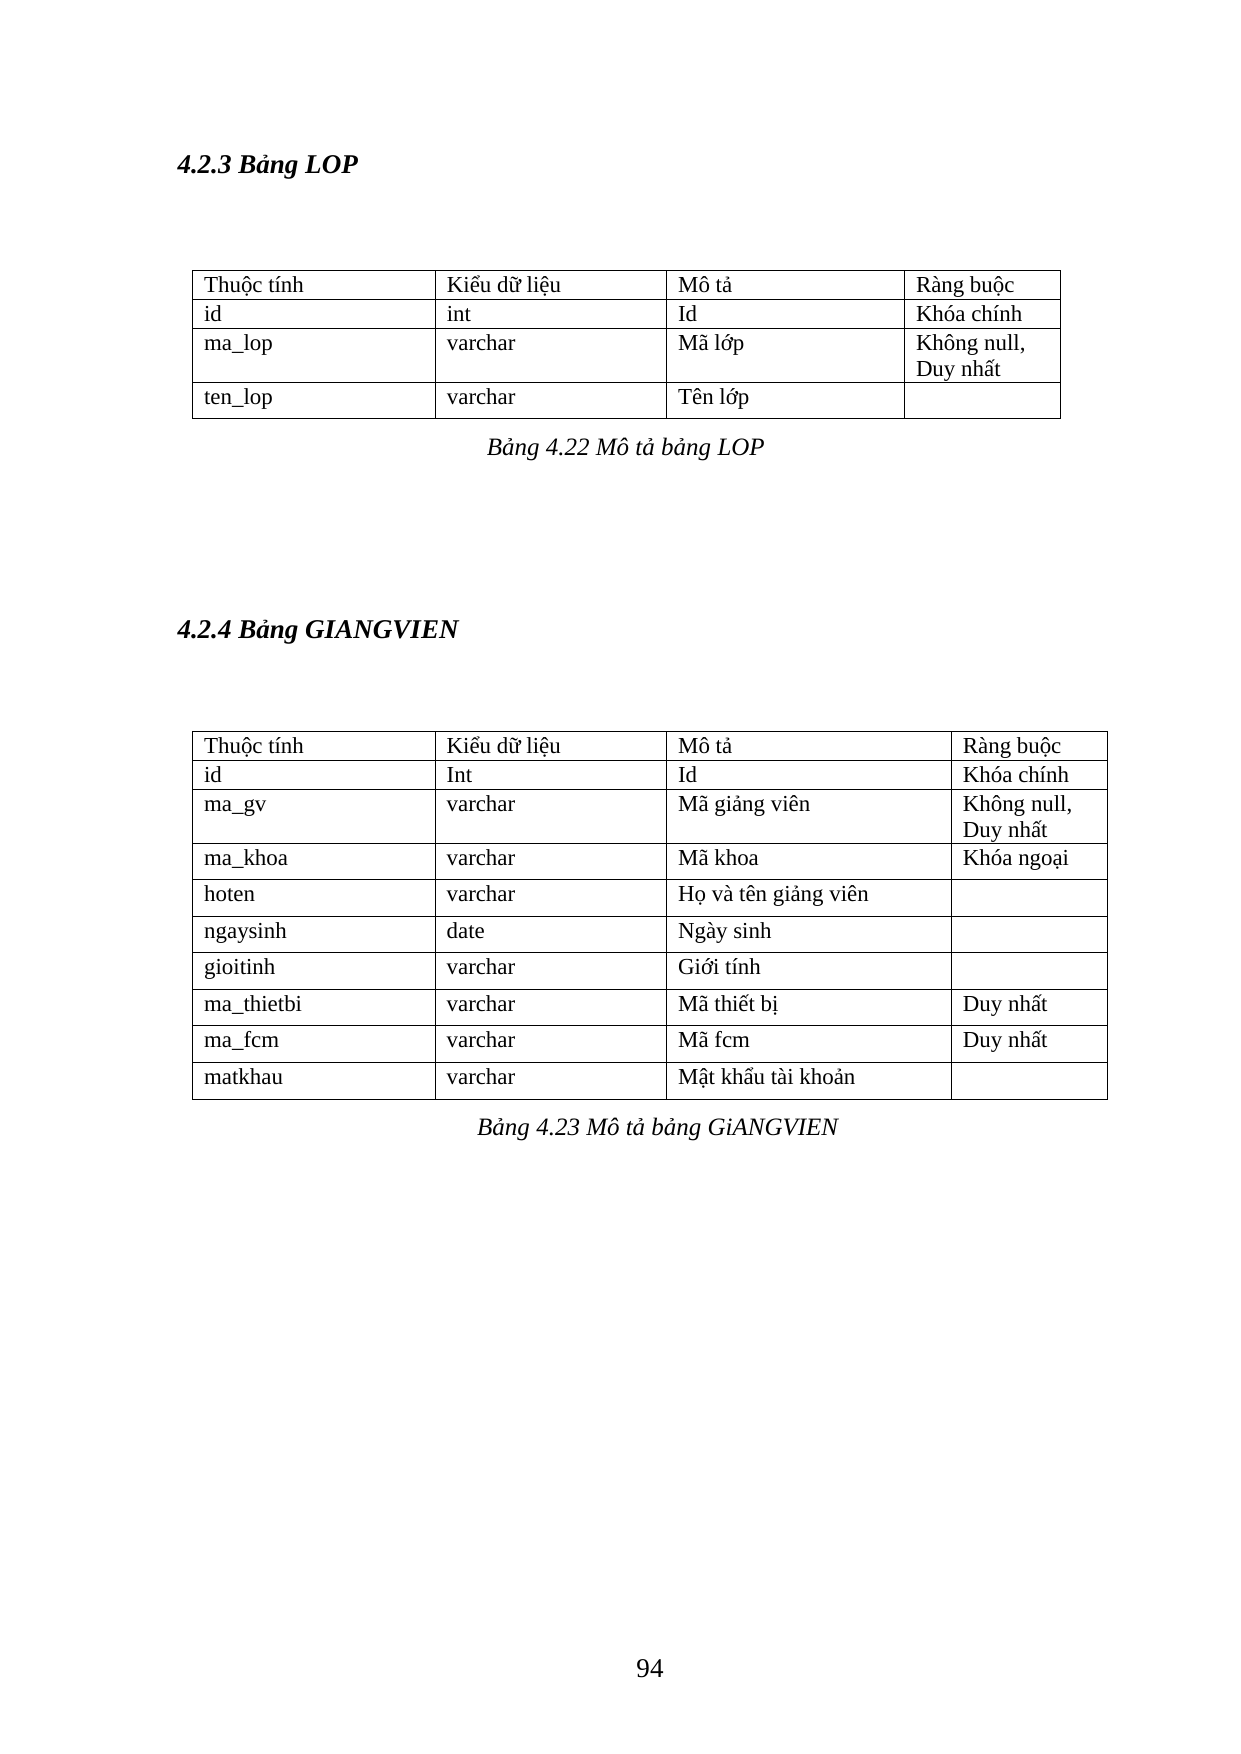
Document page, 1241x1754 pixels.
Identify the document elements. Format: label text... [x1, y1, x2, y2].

subtitle Bảng LOP [177, 148, 1122, 179]
subtitle Bảng GIANGVIEN [177, 613, 1122, 644]
